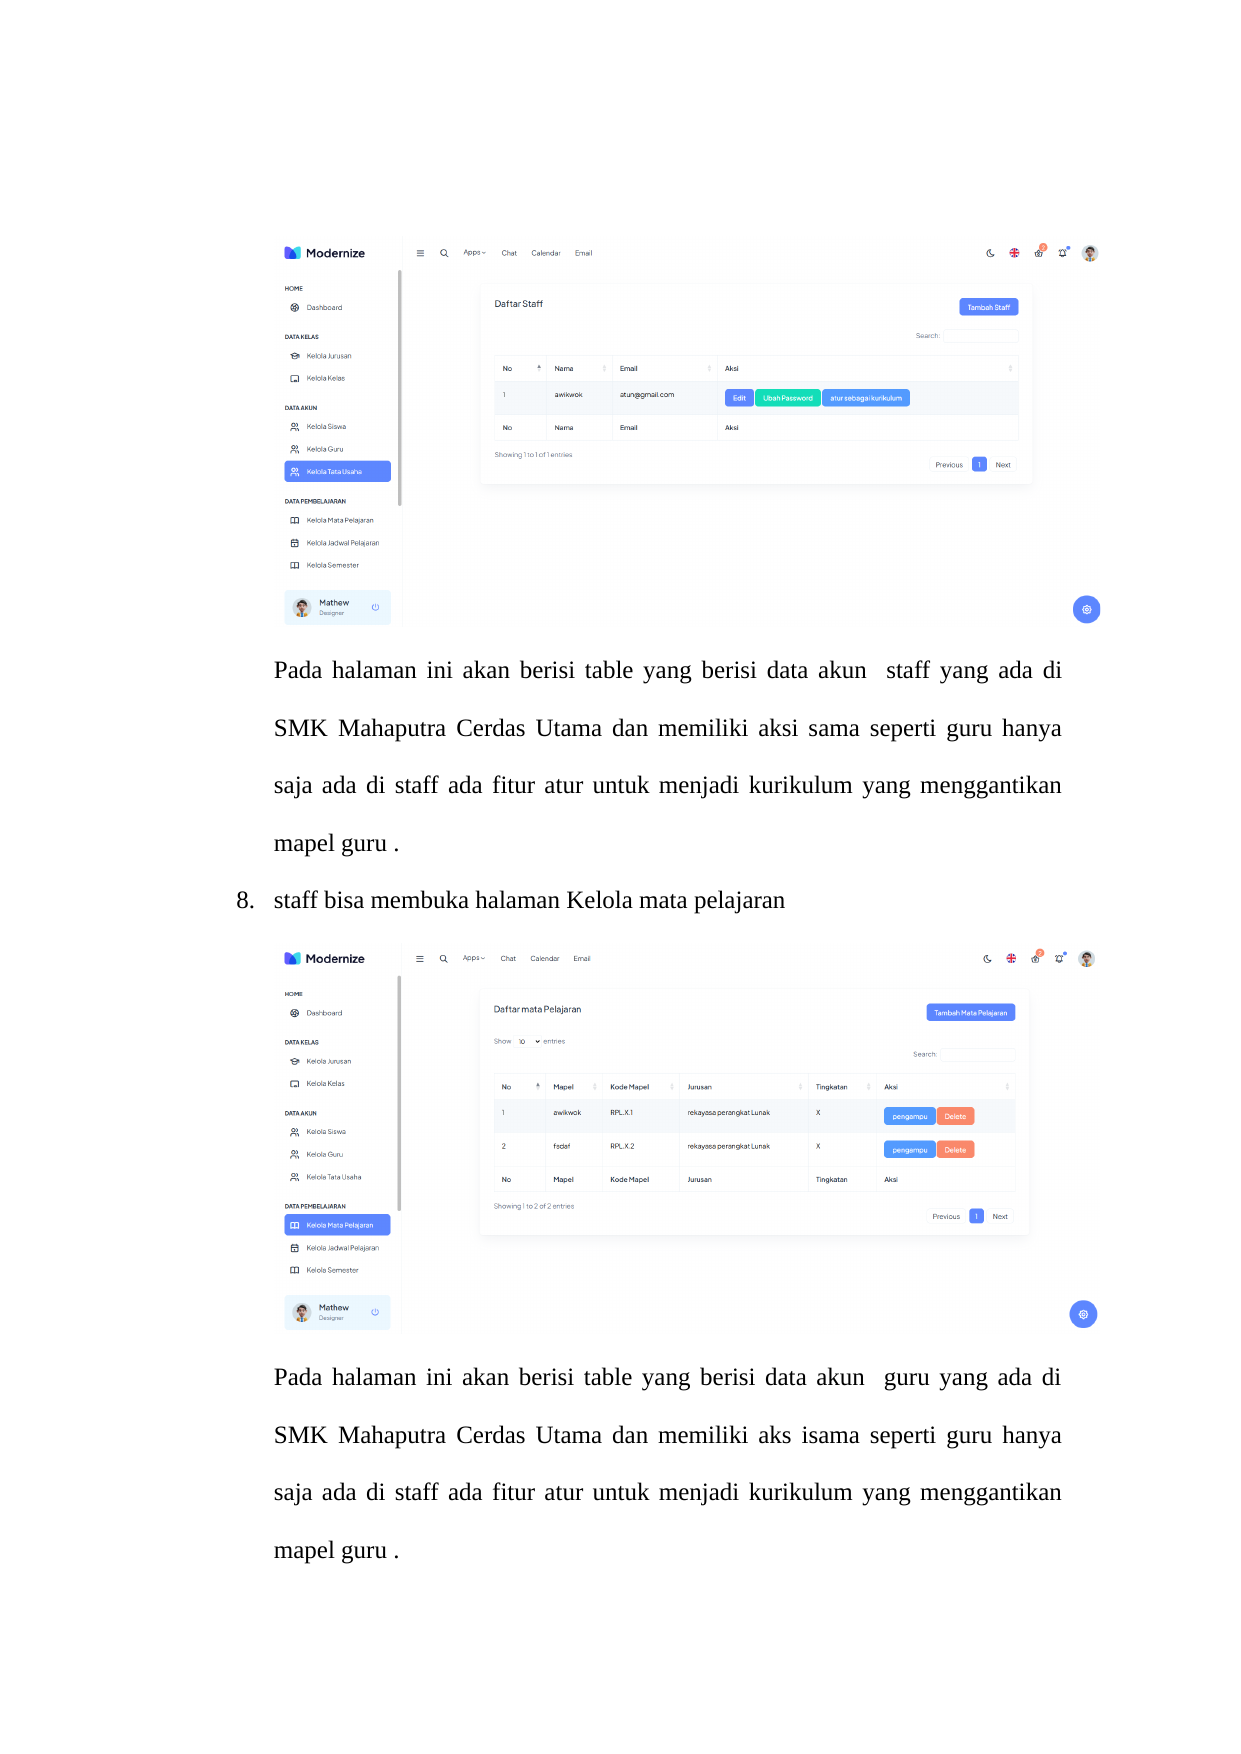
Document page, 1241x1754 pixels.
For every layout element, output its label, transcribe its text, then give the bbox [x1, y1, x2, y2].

list staff bisa membuka halaman Kelola mata pelajaran [236, 886, 1063, 914]
list Pada halaman ini akan berisi table yang berisi data akun guru yang ada di SMK Mahaputra Cerdas Utama dan memiliki aks isama seperti guru hanya saja ada di staff ada fitur atur untuk menjadi kurikulum yang menggantikan mapel guru . [274, 1362, 1063, 1564]
list Pada halaman ini akan berisi table yang berisi data akun staff yang ada di SMK Mahaputra Cerdas Utama dan memiliki aksi sama seperti guru hanya saja ada di staff ada fitur atur untuk menjadi kurikulum yang menggantikan mapel guru . [274, 656, 1063, 857]
picture [273, 943, 1101, 1334]
picture [273, 236, 1101, 627]
